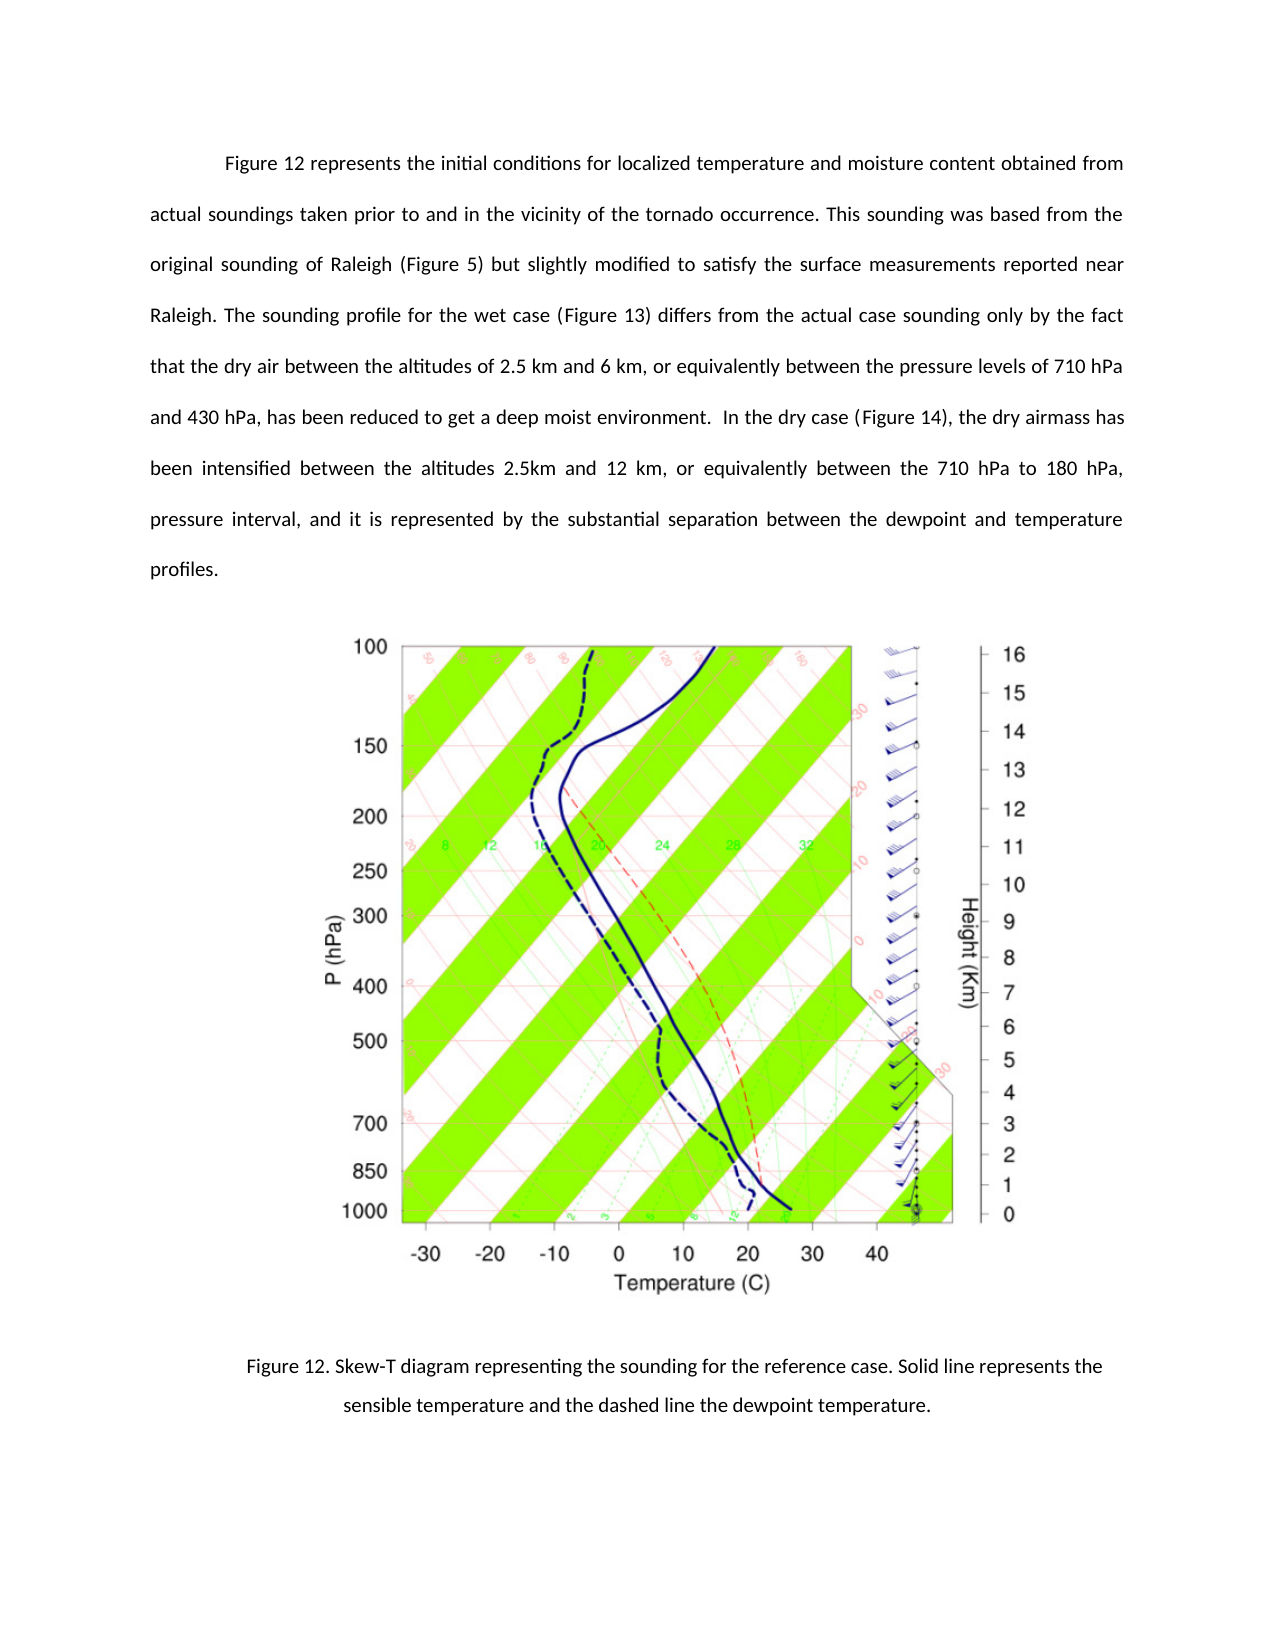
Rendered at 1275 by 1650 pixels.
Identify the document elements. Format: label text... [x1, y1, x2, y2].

text Figure 12. Skew-T diagram representing the sounding for the reference case. Solid line represents the sensible temperature and the dashed line the dewpoint temperature. [150, 1354, 1125, 1417]
text Figure 12 represents the initial conditions for localized temperature and moisture content obtained from actual soundings taken prior to and in the vicinity of the tornado occurrence. This sounding was based from the original sounding of Raleigh (Figure 5) but slightly modified to satisfy the surface measurements reported near Raleigh. The sounding profile for the wet case (Figure 13) differs from the actual case sounding only by the fact that the dry air between the altitudes of 2.5 km and 6 km, or equivalently between the pressure levels of 710 hPa and 430 hPa, has been reduced to get a deep moist environment. In the dry case (Figure 14), the dry airmass has been intensified between the altitudes 2.5km and 12 km, or equivalently between the 710 hPa to 180 hPa, pressure interval, and it is represented by the substantial separation between the dewpoint and temperature profiles. [150, 150, 1125, 582]
